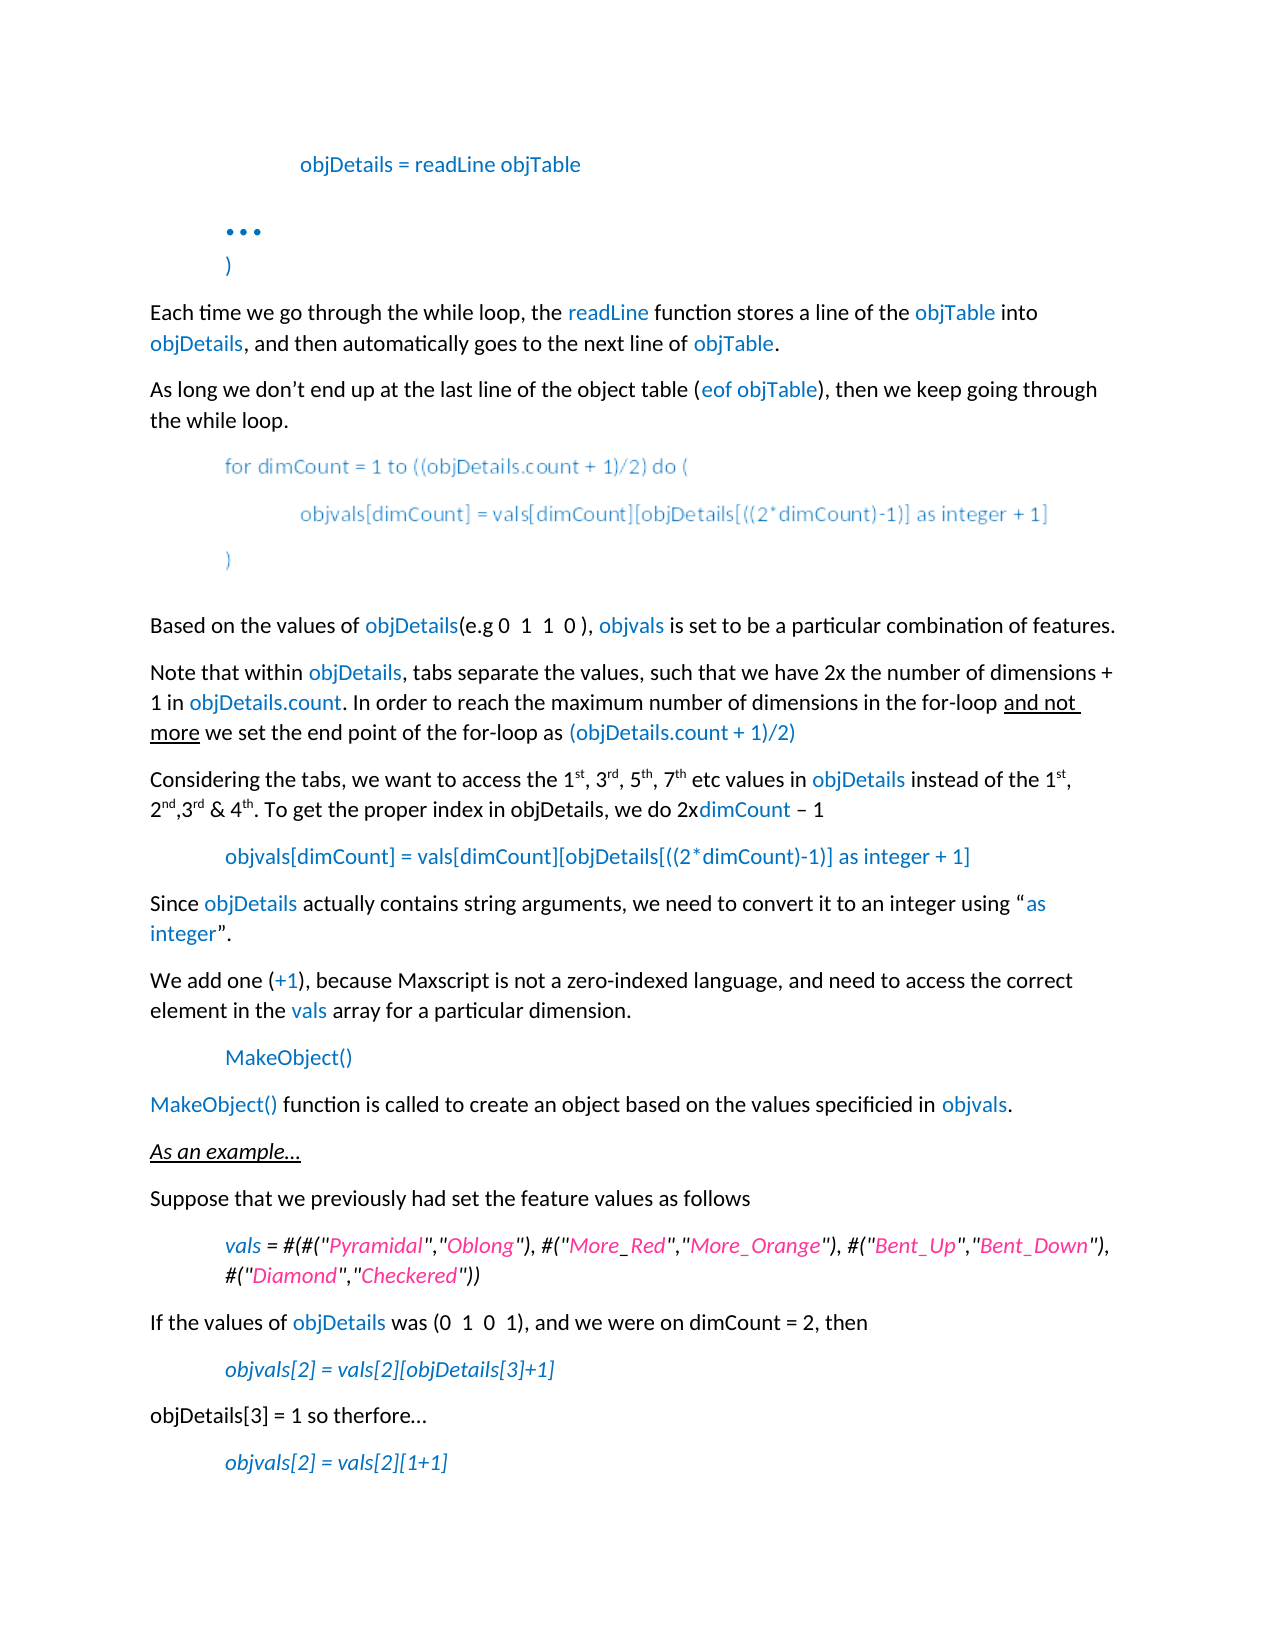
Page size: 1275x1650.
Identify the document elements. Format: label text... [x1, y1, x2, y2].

text vals = #(#("Pyramidal","Oblong"), #("More_Red","More_Orange"), #("Bent_Up","Bent_Down"), #("Diamond","Checkered")) [225, 1231, 1125, 1289]
text objDetails[3] = 1 so therfore… [150, 1402, 1125, 1430]
text objvals[2] = vals[2][1+1] [150, 1448, 1125, 1477]
text Considering the tabs, we want to access the 1st, 3rd, 5th, 7th etc values in objDetails instead of the 1st, 2nd,3rd & 4th. To get the proper index in objDetails, we do 2xdimCount – 1 [150, 765, 1125, 823]
text If the values of objDetails was (0 1 0 1), and we were on dimCount = 2, then [150, 1308, 1125, 1336]
text Since objDetails actually contains string arguments, we need to convert it to an integer using “as integer”. [150, 889, 1125, 947]
text objvals[2] = vals[2][objDetails[3]+1] [150, 1355, 1125, 1383]
text As long we don’t end up at the last line of the object table (eof objTable), then we keep going through the while loop. [150, 376, 1125, 434]
text Based on the values of objDetails(e.g 0 1 1 0 ), objvals is set to be a particular combination of features. [150, 611, 1125, 639]
text MakeObject() function is called to create an object based on the values specificied in objvals. [150, 1090, 1125, 1118]
text objDetails = readLine objTable … ) [225, 150, 1125, 279]
text Suppose that we previously had set the feature values as follows [150, 1184, 1125, 1212]
text We add one (+1), because Maxscript is not a zero-indexed language, and need to access the correct element in the vals array for a particular dimension. [150, 966, 1125, 1024]
text objvals[dimCount] = vals[dimCount][objDetails[((2*dimCount)-1)] as integer + 1] [150, 842, 1125, 870]
text Each time we go through the while loop, the readLine function stores a line of the objTable into objDetails, and then automatically goes to the next line of objTable. [150, 298, 1125, 357]
text As an example… [150, 1137, 1125, 1165]
text MakeObject() [150, 1043, 1125, 1071]
text Note that within objDetails, tabs separate the values, such that we have 2x the number of dimensions + 1 in objDetails.count. In order to reach the maximum number of dimensions in the for-loop and not more we set the end point of the for-loop as (objDetails.count + 1)/2) [150, 658, 1125, 746]
